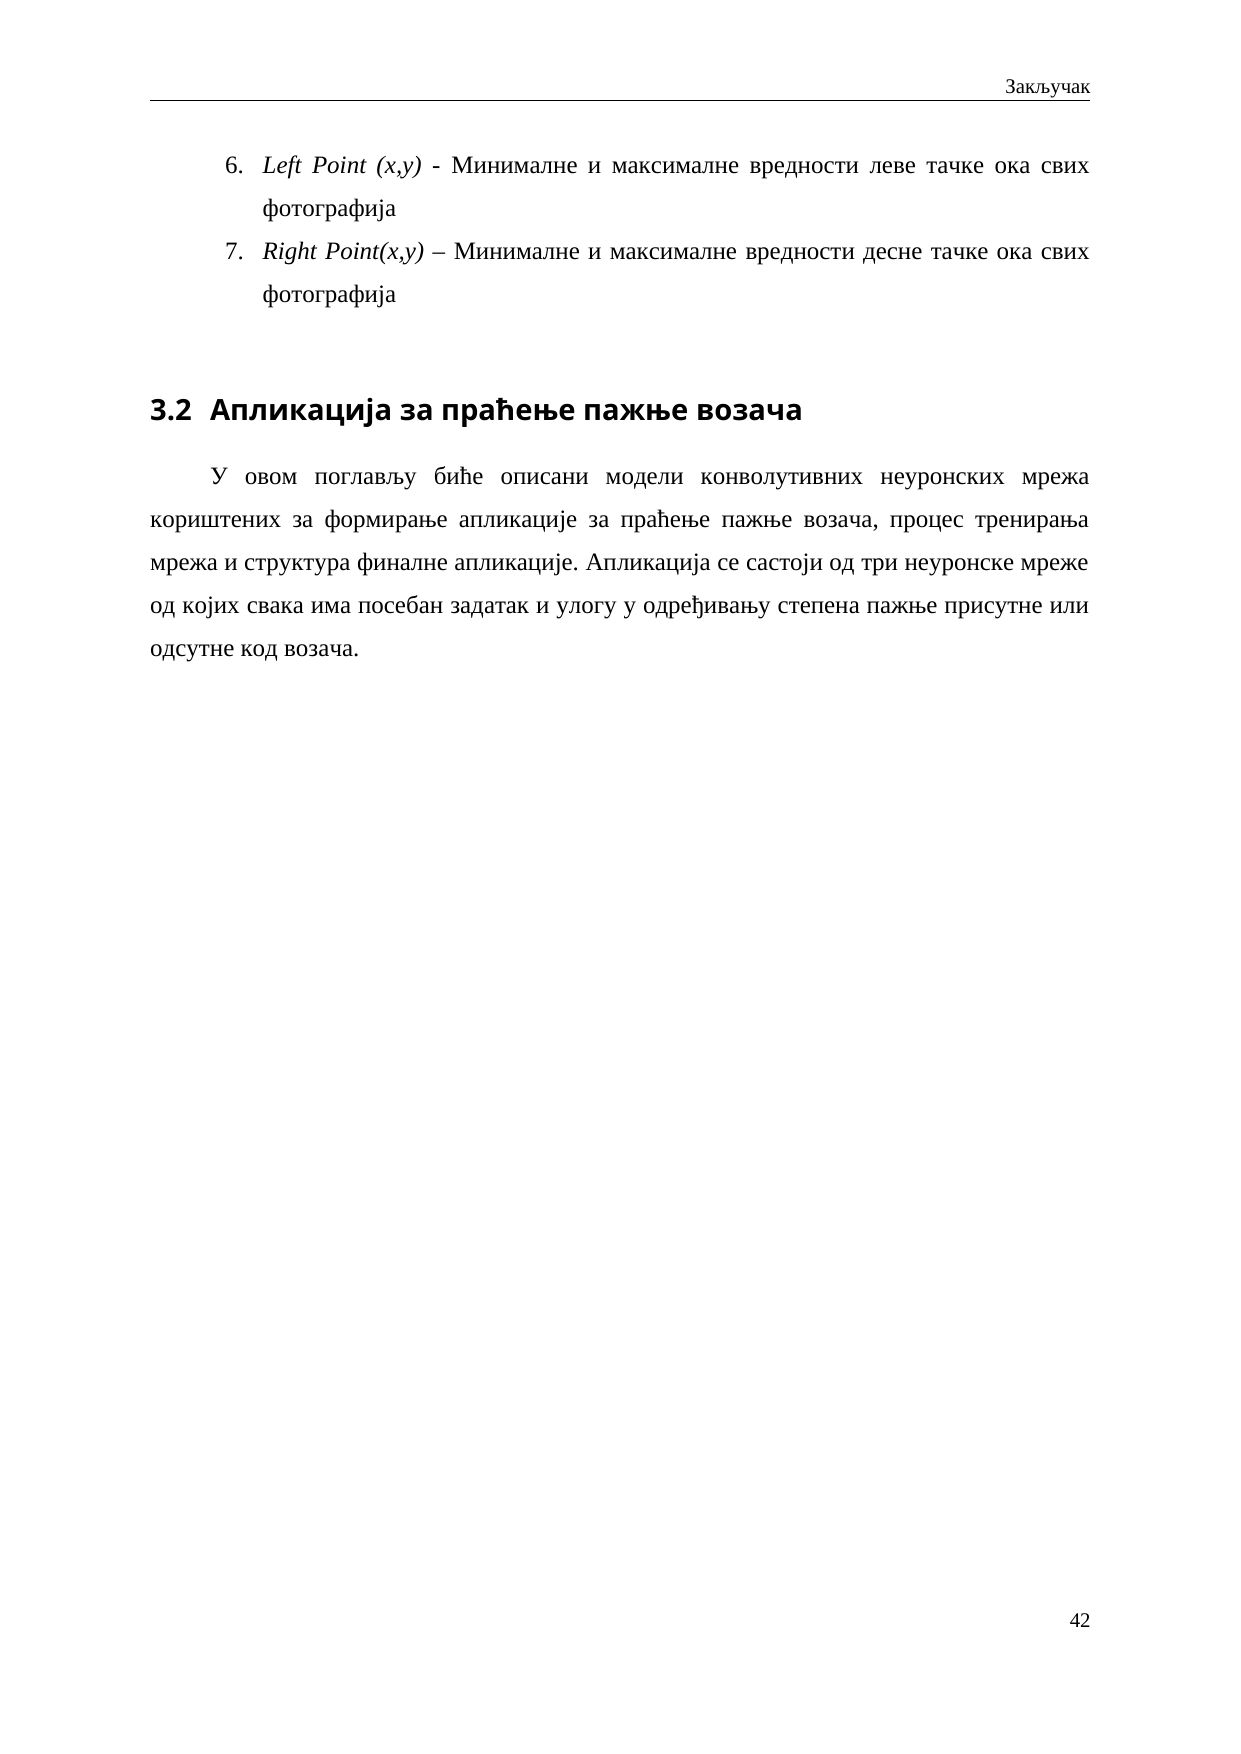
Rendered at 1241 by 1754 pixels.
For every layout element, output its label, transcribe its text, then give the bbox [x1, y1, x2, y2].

text У овом поглављу биће описани модели конволутивних неуронских мрежа кориштених за формирање апликације за праћење пажње возача, процес тренирања мрежа и структура финалне апликације. Апликација се састоји од три неуронске мреже од којих свака има посебан задатак и улогу у одређивању степена пажње присутне или одсутне код возача. [150, 461, 1090, 662]
list Right Point(x,y) – Минималне и максималне вредности десне тачке ока свих фотографија [225, 236, 1090, 308]
list Left Point (x,y) - Минималне и максималне вредности леве тачке ока свих фотографија [225, 150, 1090, 222]
subtitle Апликација за праћење пажње возача [150, 389, 1090, 428]
